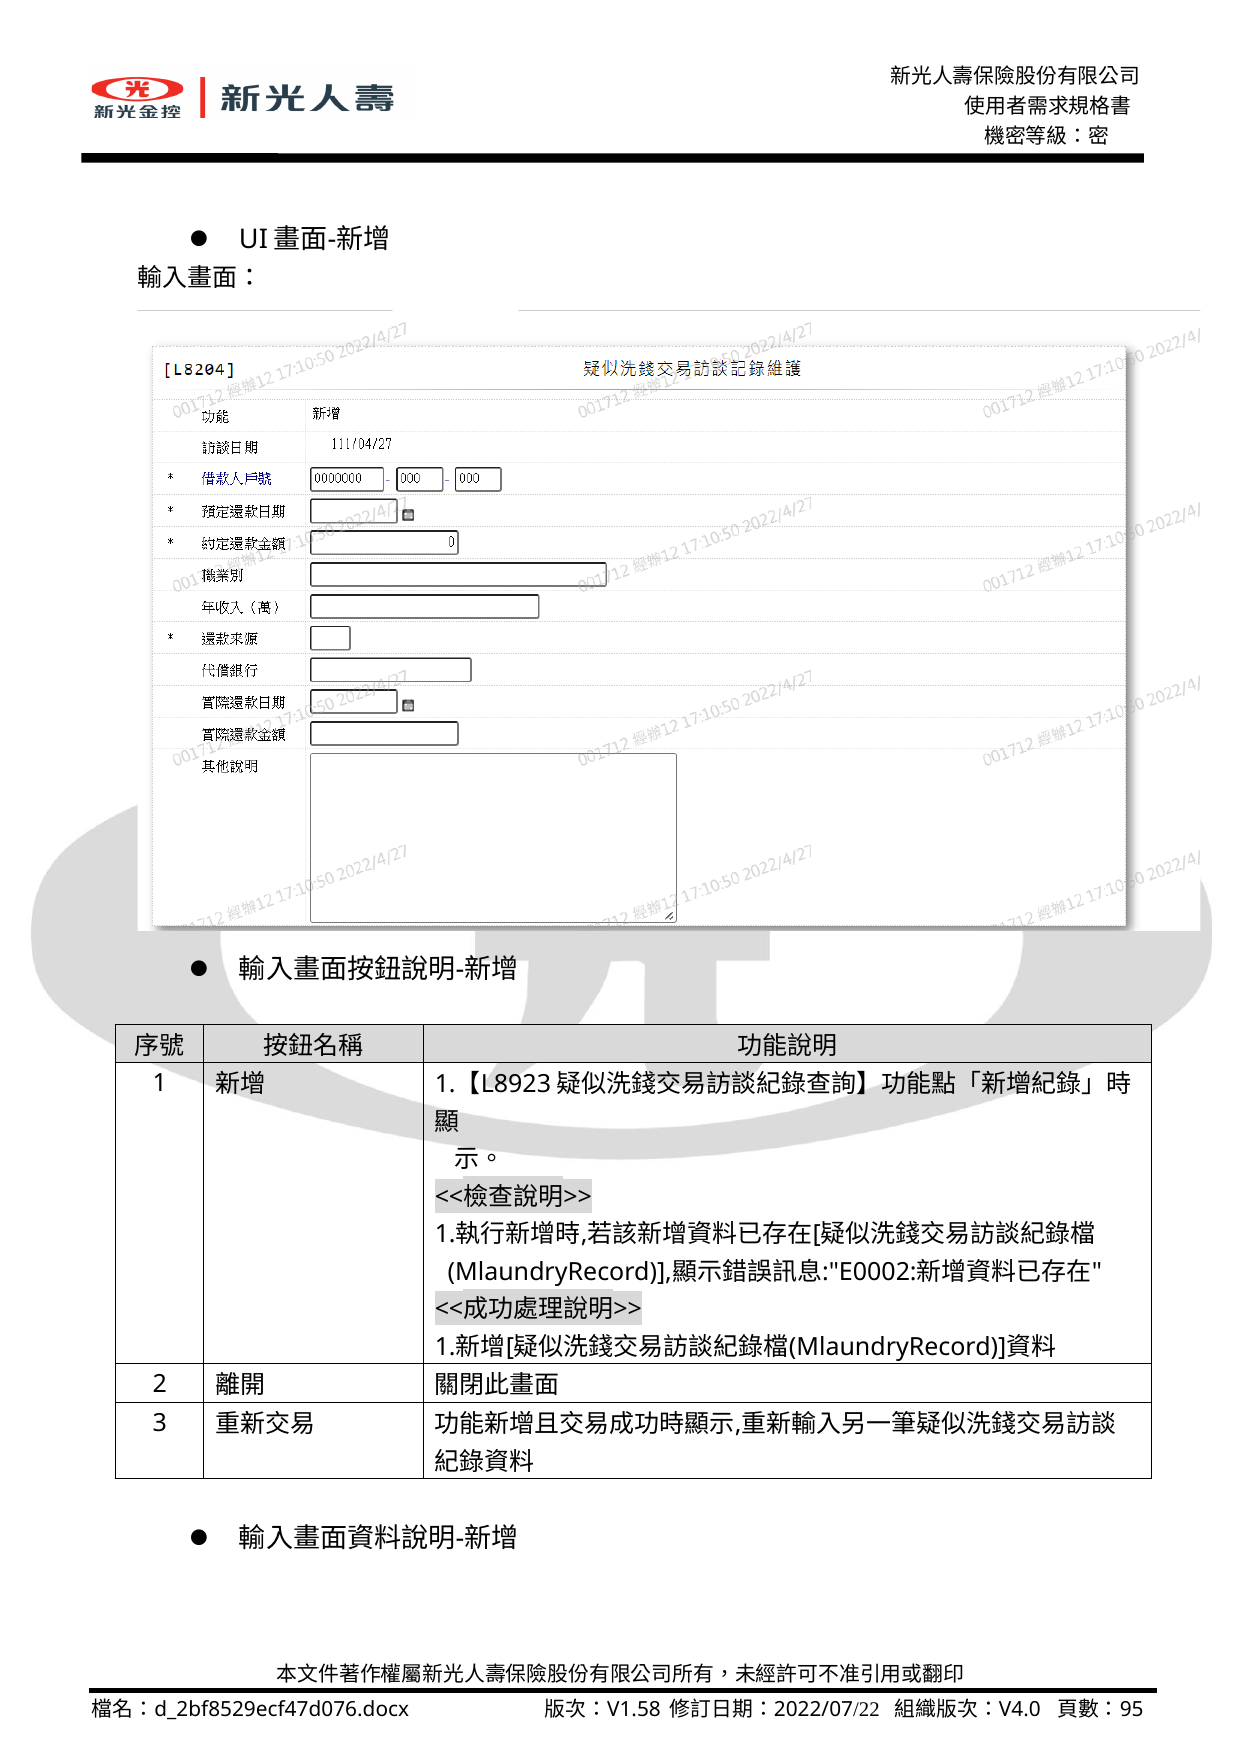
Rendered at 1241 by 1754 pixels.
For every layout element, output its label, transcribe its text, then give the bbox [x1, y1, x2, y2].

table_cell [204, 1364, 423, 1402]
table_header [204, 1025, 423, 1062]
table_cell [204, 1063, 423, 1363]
picture [25, 310, 1215, 1166]
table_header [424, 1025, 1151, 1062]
list UI畫面-新增 [189, 217, 1152, 257]
list 輸入畫面按鈕說明-新增 [189, 947, 1152, 986]
picture [91, 61, 417, 118]
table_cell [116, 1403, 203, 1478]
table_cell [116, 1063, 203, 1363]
list 輸入畫面資料說明-新增 [189, 1516, 1152, 1556]
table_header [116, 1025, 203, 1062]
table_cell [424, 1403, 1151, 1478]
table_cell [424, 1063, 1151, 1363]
text 輸入畫面： [138, 257, 1152, 294]
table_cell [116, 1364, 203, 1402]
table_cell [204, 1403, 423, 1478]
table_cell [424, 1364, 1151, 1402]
